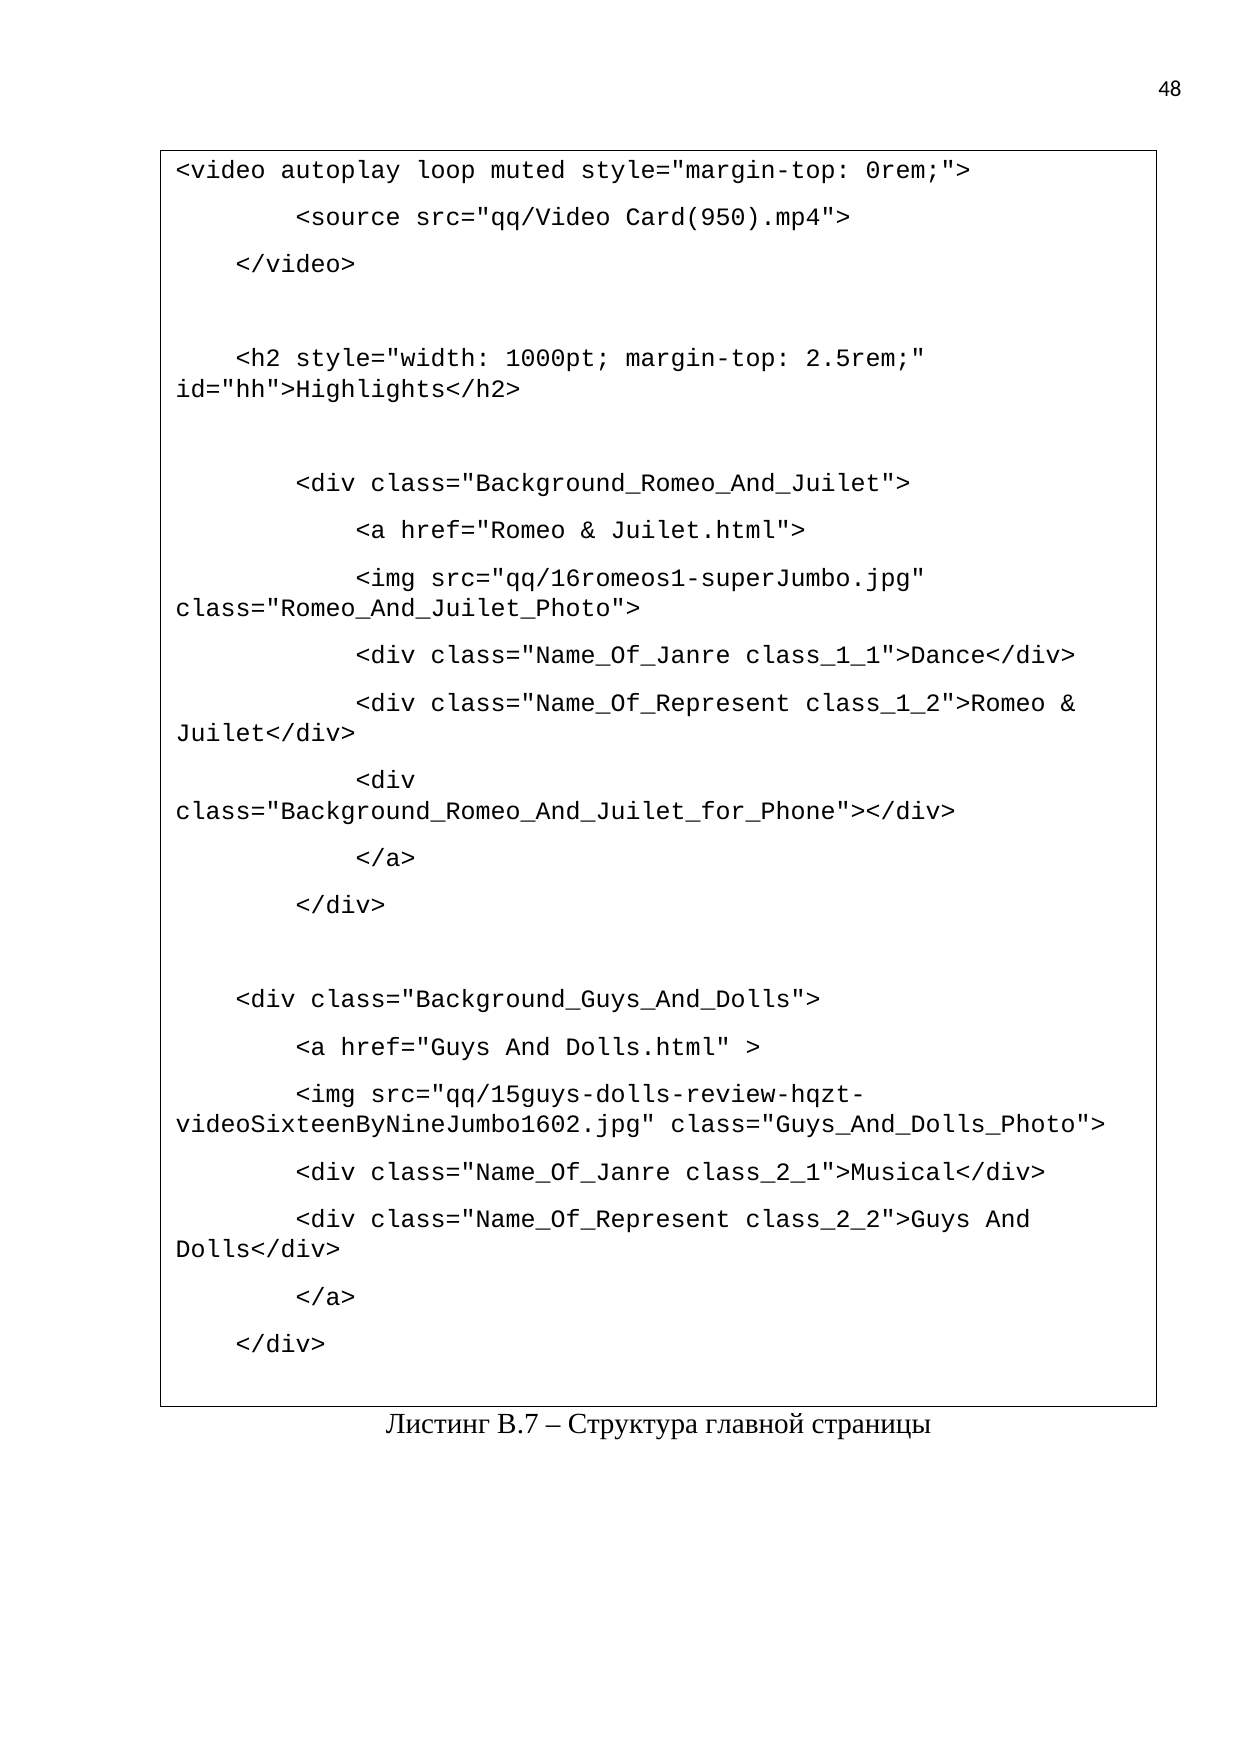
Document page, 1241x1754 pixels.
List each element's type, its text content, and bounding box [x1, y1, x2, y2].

text Листинг В.7 – Структура главной страницы [62, 1406, 1181, 1439]
